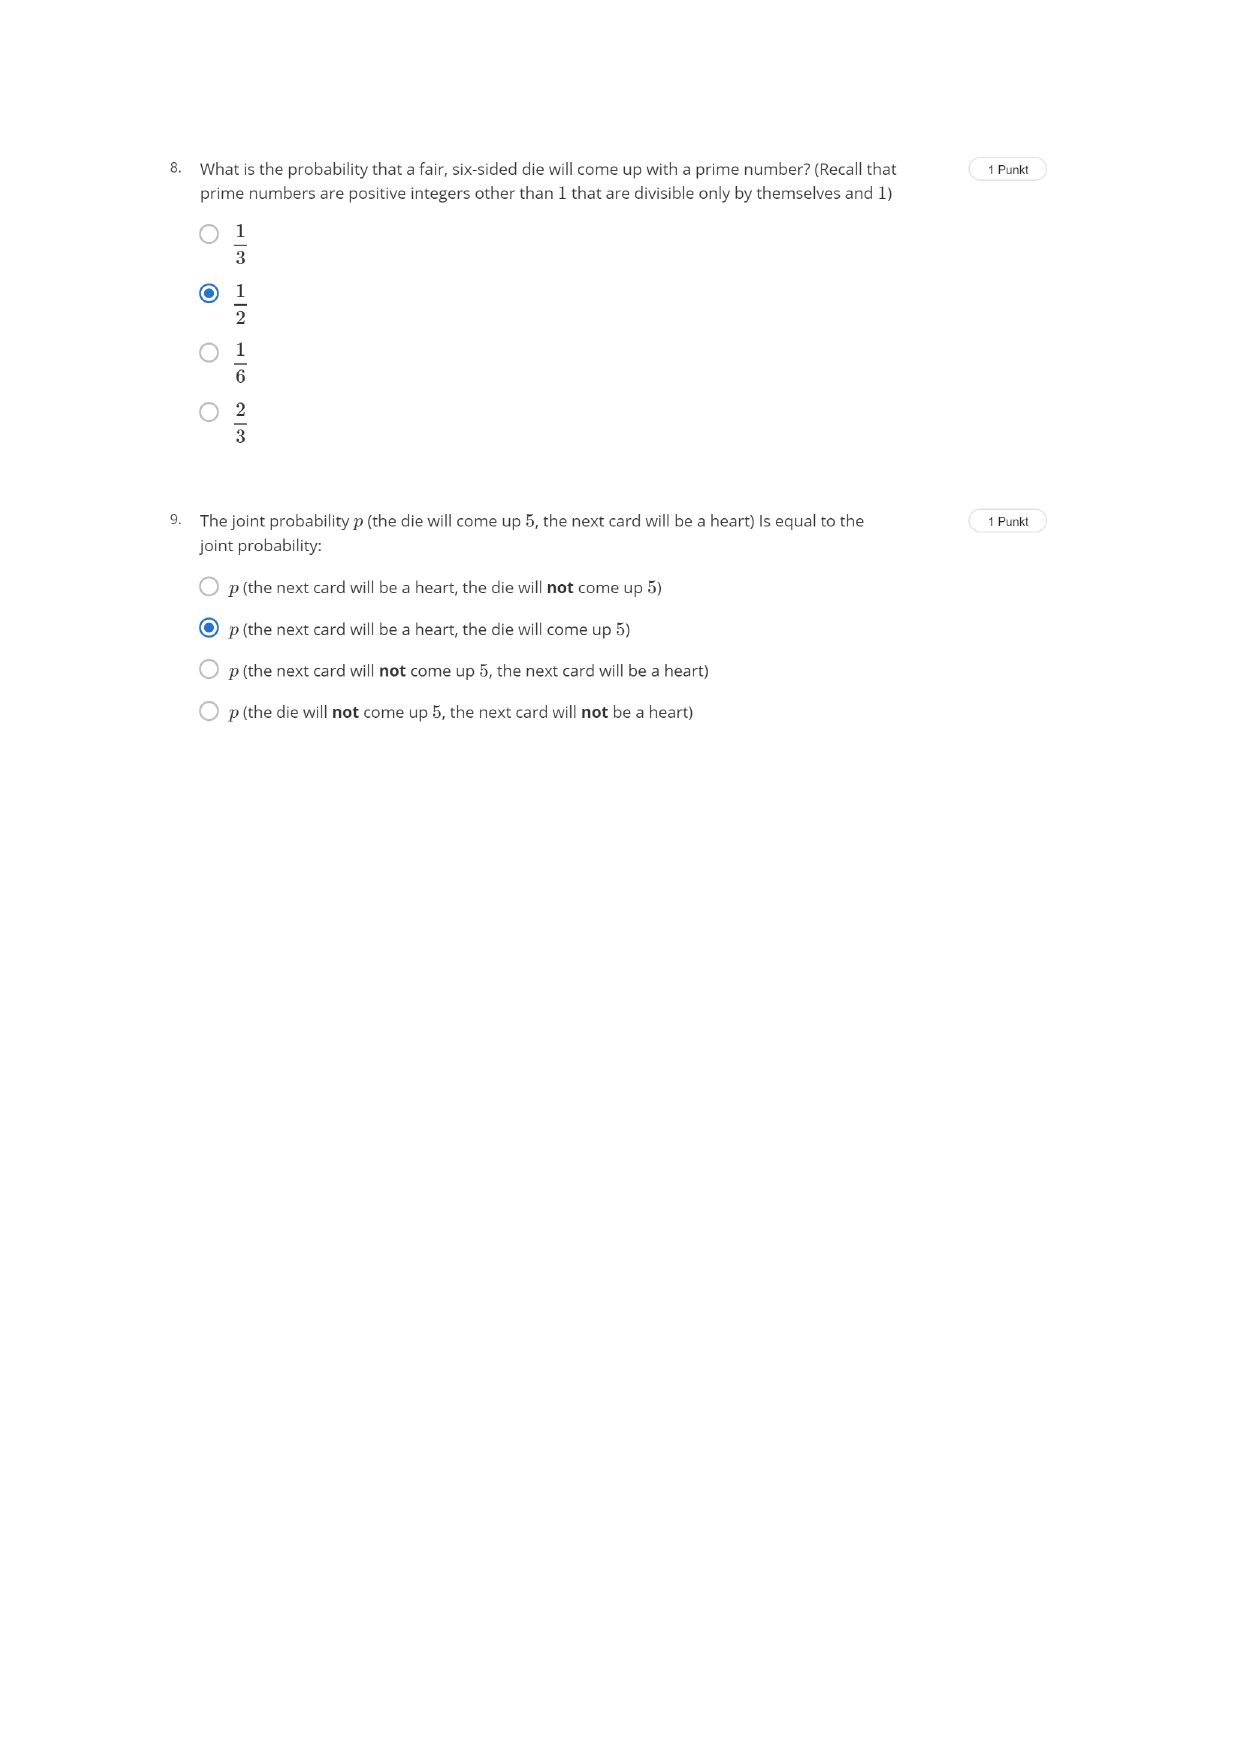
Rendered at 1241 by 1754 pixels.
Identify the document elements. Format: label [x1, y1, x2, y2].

picture [147, 147, 1093, 748]
